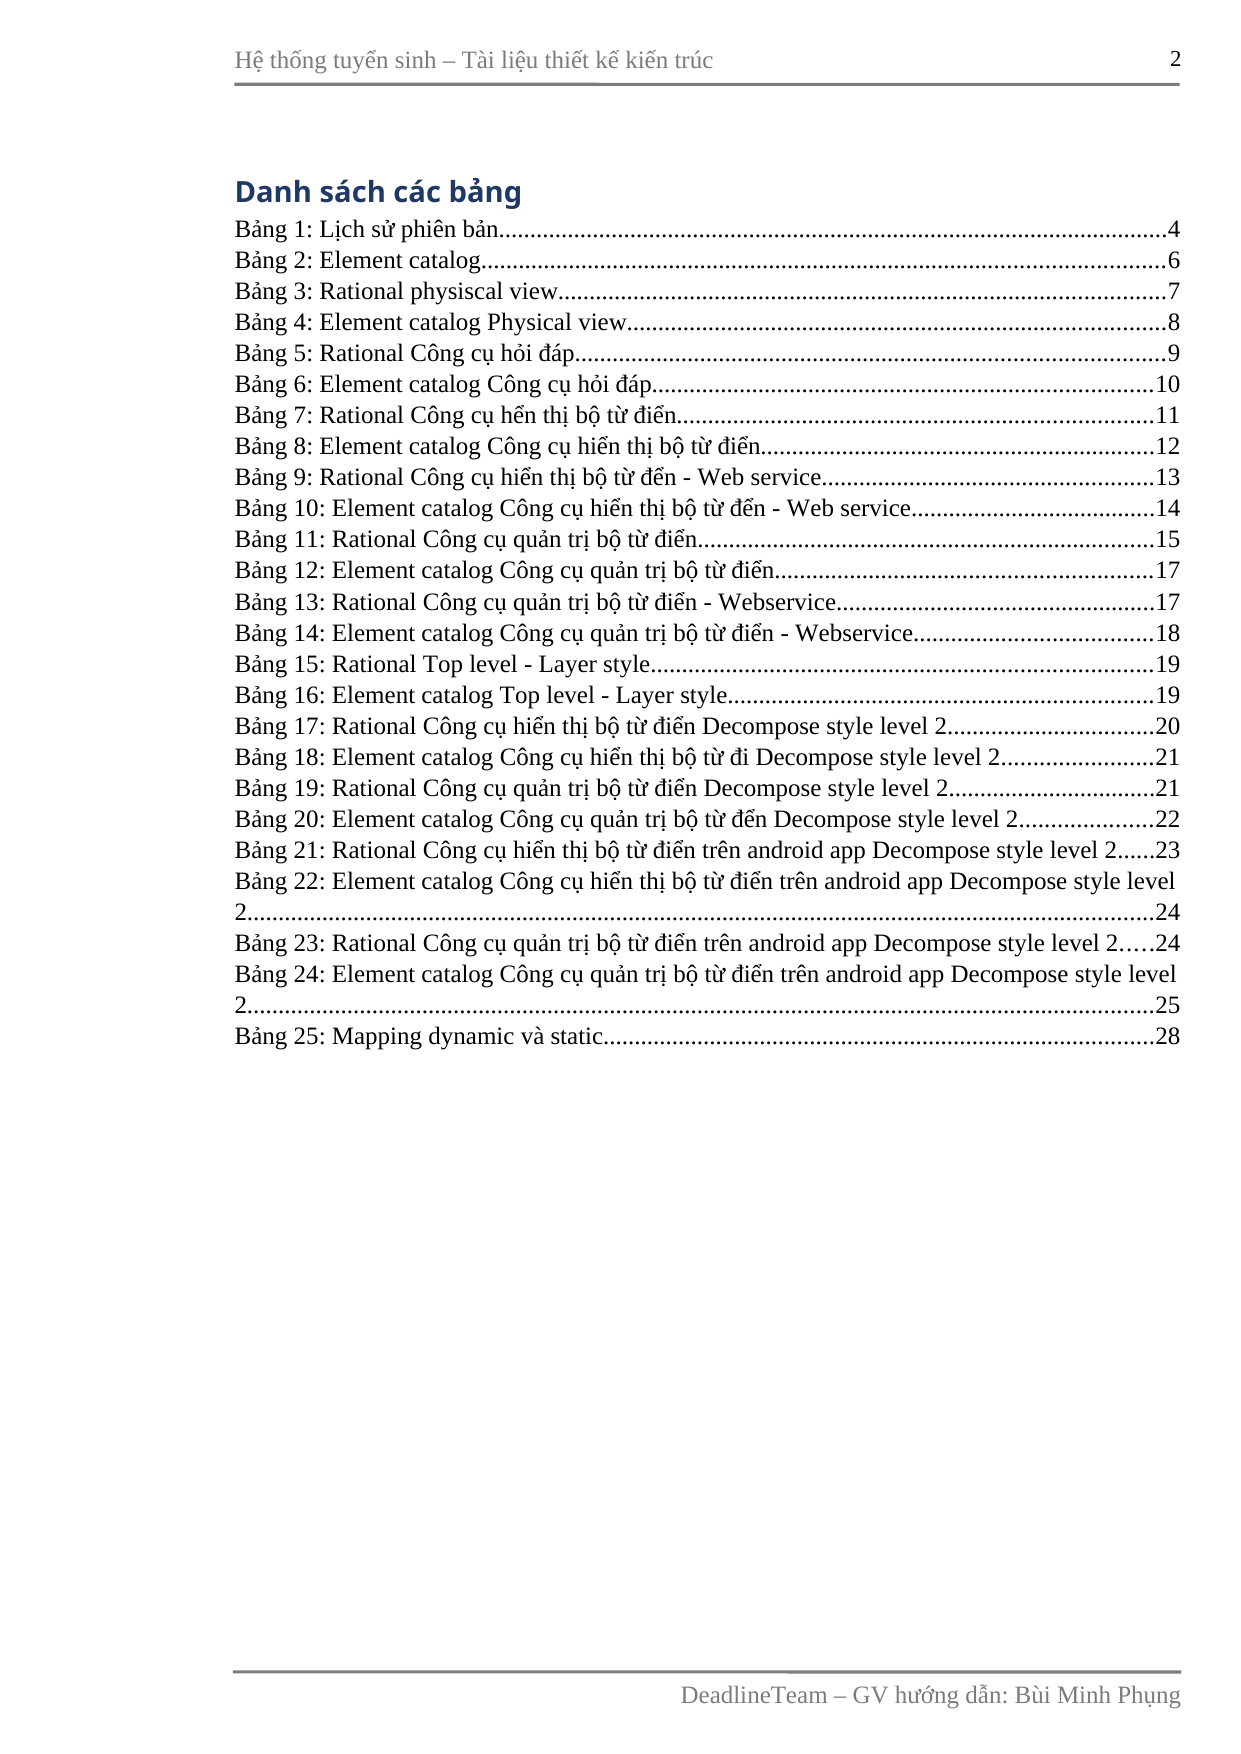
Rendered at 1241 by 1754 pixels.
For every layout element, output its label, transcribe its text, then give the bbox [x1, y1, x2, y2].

text Bảng 2: Element catalog 6 [234, 245, 1181, 274]
text Bảng 25: Mapping dynamic và static 28 [234, 1021, 1181, 1050]
text Bảng 13: Rational Công cụ quản trị bộ từ điển - Webservice 17 [234, 587, 1181, 615]
text Bảng 16: Element catalog Top level - Layer style 19 [234, 680, 1181, 708]
text Bảng 21: Rational Công cụ hiển thị bộ từ điển trên android app Decompose style level 2 23 [234, 835, 1181, 864]
text Bảng 14: Element catalog Công cụ quản trị bộ từ điển - Webservice 18 [234, 618, 1181, 646]
text Bảng 11: Rational Công cụ quản trị bộ từ điển 15 [234, 524, 1181, 553]
subtitle Danh sách các bảng [234, 171, 1181, 211]
text Bảng 3: Rational physiscal view 7 [234, 276, 1181, 305]
text Bảng 10: Element catalog Công cụ hiển thị bộ từ đển - Web service 14 [234, 493, 1181, 522]
text Bảng 7: Rational Công cụ hển thị bộ từ điển 11 [234, 400, 1181, 429]
text Bảng 8: Element catalog Công cụ hiển thị bộ từ điển 12 [234, 431, 1181, 460]
text Bảng 18: Element catalog Công cụ hiển thị bộ từ đi Decompose style level 2 21 [234, 742, 1181, 771]
text Bảng 12: Element catalog Công cụ quản trị bộ từ điển 17 [234, 556, 1181, 584]
text Bảng 4: Element catalog Physical view 8 [234, 307, 1181, 336]
text Bảng 20: Element catalog Công cụ quản trị bộ từ đển Decompose style level 2 22 [234, 804, 1181, 833]
text Bảng 5: Rational Công cụ hỏi đáp 9 [234, 338, 1181, 367]
text Bảng 6: Element catalog Công cụ hỏi đáp 10 [234, 369, 1181, 398]
text Bảng 1: Lịch sử phiên bản 4 [234, 214, 1181, 243]
text Bảng 22: Element catalog Công cụ hiển thị bộ từ điển trên android app Decompose style level 2 24 [234, 866, 1181, 926]
text Bảng 15: Rational Top level - Layer style 19 [234, 649, 1181, 677]
text Bảng 19: Rational Công cụ quản trị bộ từ điển Decompose style level 2 21 [234, 773, 1181, 802]
text Bảng 23: Rational Công cụ quản trị bộ từ điển trên android app Decompose style level 2 24 [234, 928, 1181, 957]
text Bảng 9: Rational Công cụ hiển thị bộ từ đển - Web service 13 [234, 462, 1181, 491]
text Bảng 17: Rational Công cụ hiển thị bộ từ điển Decompose style level 2 20 [234, 711, 1181, 739]
text Bảng 24: Element catalog Công cụ quản trị bộ từ điển trên android app Decompose style level 2 25 [234, 959, 1181, 1019]
